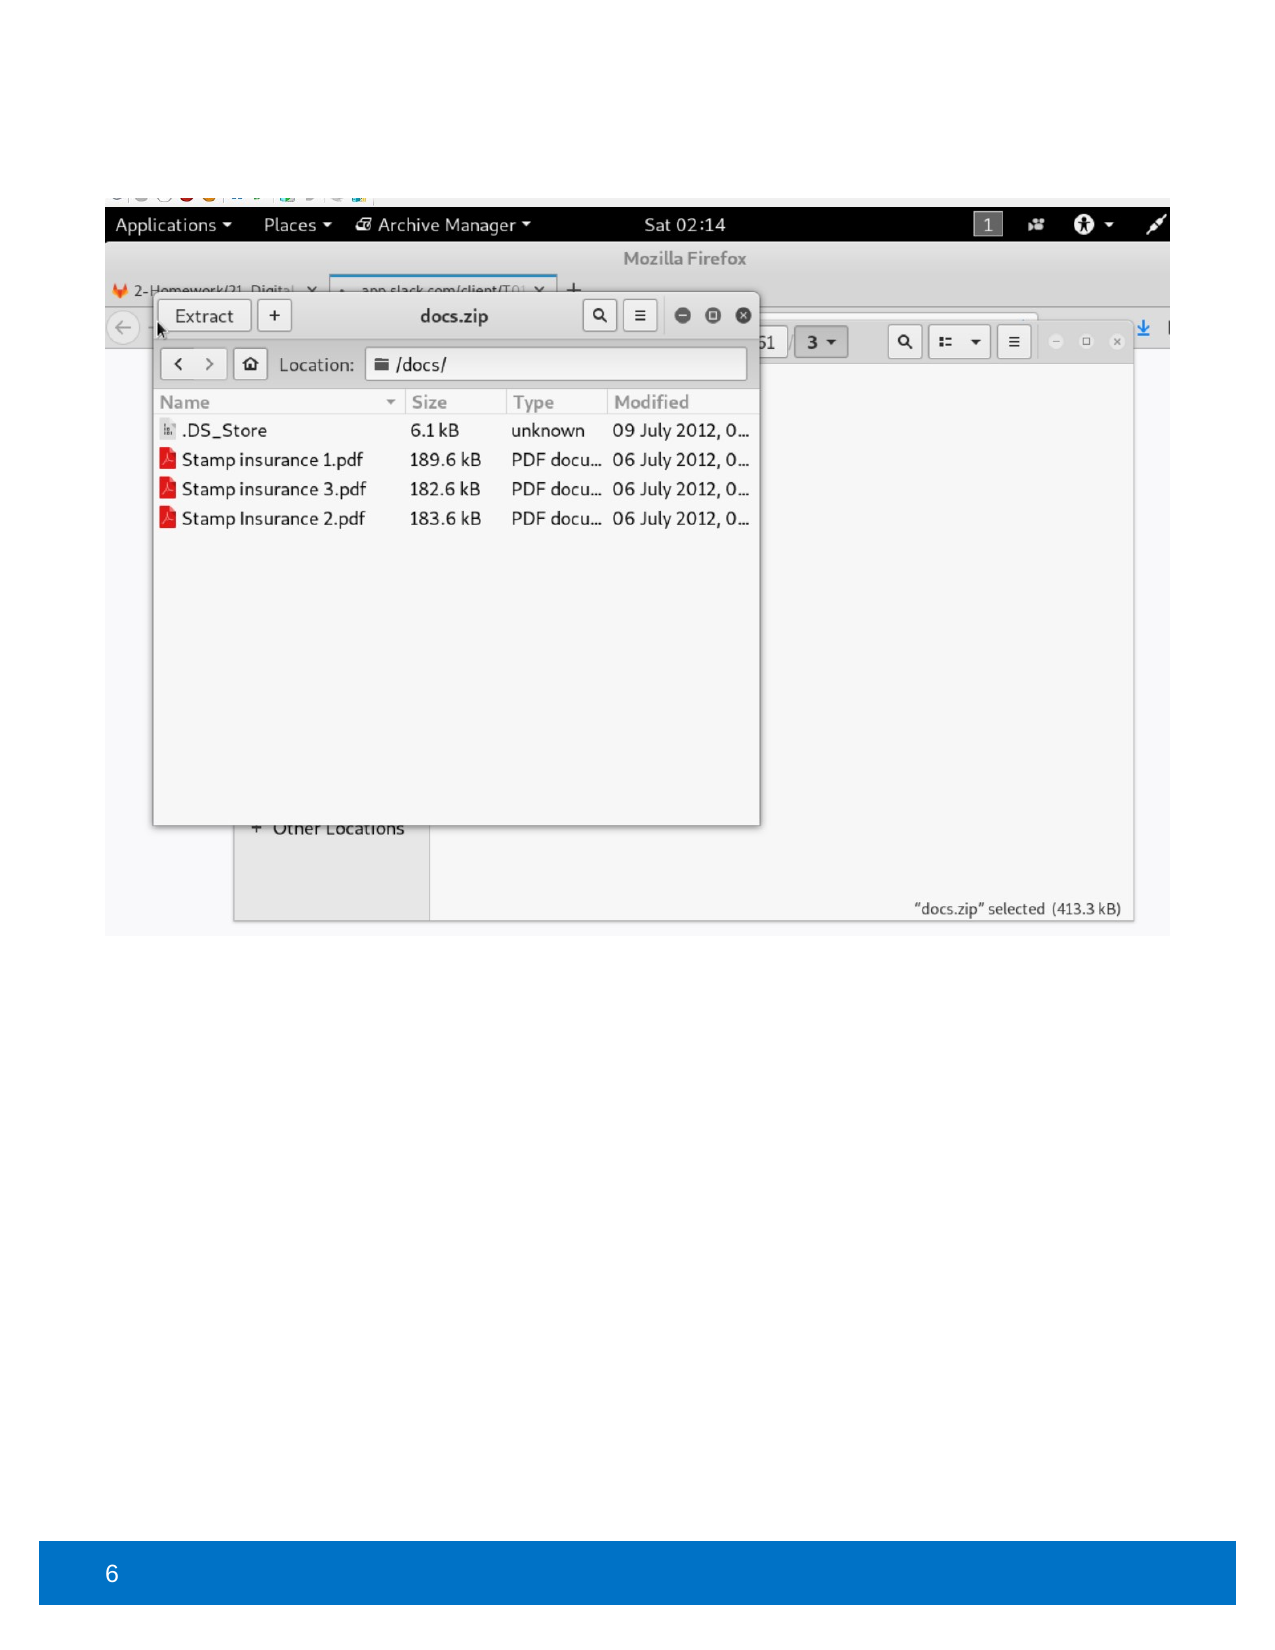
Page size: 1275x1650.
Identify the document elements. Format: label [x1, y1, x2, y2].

picture [105, 198, 1170, 936]
